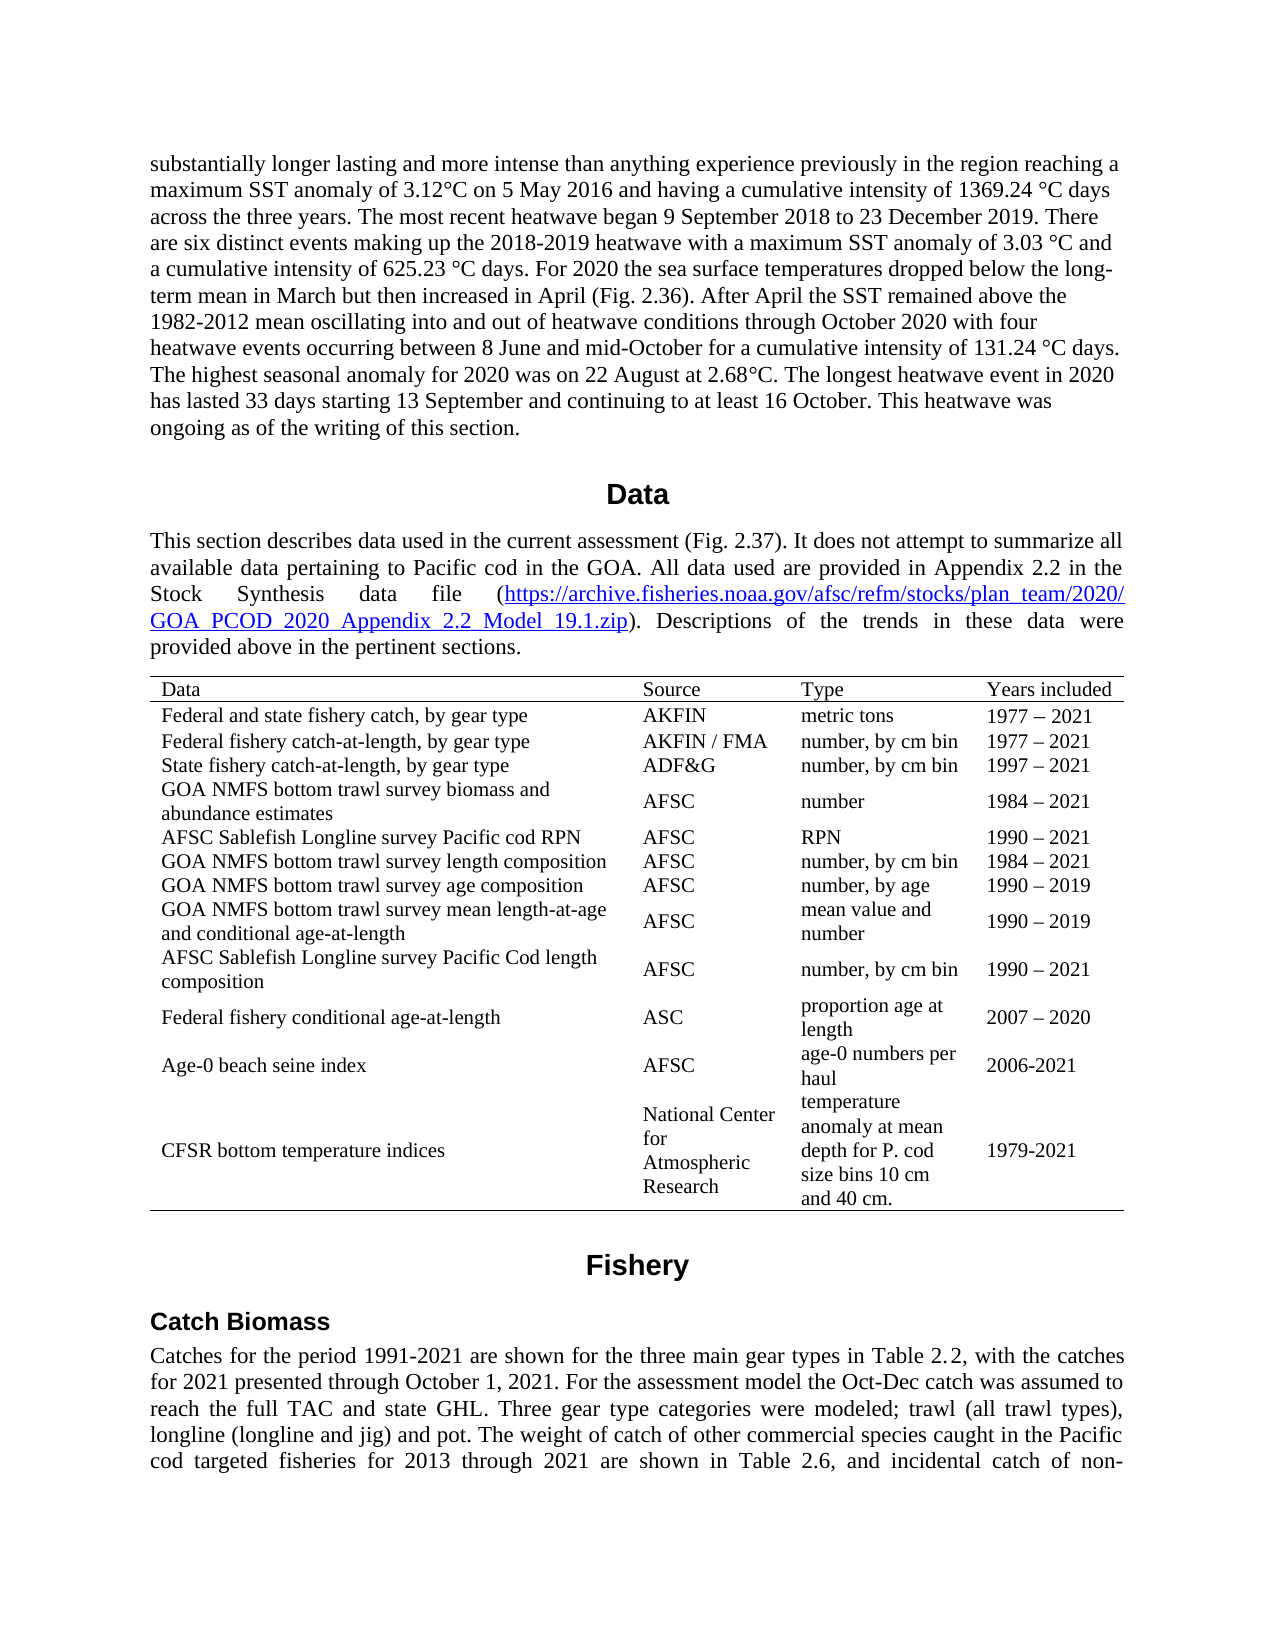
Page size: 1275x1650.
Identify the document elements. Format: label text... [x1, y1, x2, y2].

table_cell GOA NMFS bottom trawl survey mean length-at-age and conditional age-at-length [150, 897, 631, 945]
table_cell number, by cm bin [790, 753, 975, 777]
table_header Type [790, 677, 975, 701]
table_cell temperature anomaly at mean depth for P. cod size bins 10 cm and 40 cm. [790, 1090, 975, 1210]
subtitle Data [150, 477, 1125, 511]
table_cell AFSC [631, 849, 789, 873]
table_cell AFSC [631, 1041, 789, 1089]
subtitle Catch Biomass [150, 1307, 1125, 1336]
table_cell number, by cm bin [790, 849, 975, 873]
table_cell Federal fishery conditional age-at-length [150, 993, 631, 1041]
table_cell 1990 – 2021 [975, 945, 1124, 993]
table_cell 1979-2021 [975, 1090, 1124, 1210]
table_cell AFSC Sablefish Longline survey Pacific cod RPN [150, 825, 631, 849]
table_cell 2006-2021 [975, 1041, 1124, 1089]
table_cell GOA NMFS bottom trawl survey age composition [150, 873, 631, 897]
table_cell AFSC [631, 945, 789, 993]
table_cell AKFIN [631, 702, 789, 728]
table_header Source [631, 677, 789, 701]
table_cell AFSC [631, 897, 789, 945]
table_cell mean value and number [790, 897, 975, 945]
table_cell metric tons [790, 702, 975, 728]
text This section describes data used in the current assessment (Fig. 2.37). It does not attempt to summarize all available data pertaining to Pacific cod in the GOA. All data used are provided in Appendix 2.2 in the Stock Synthesis data file (https://archive.fisheries.noaa.gov/afsc/refm/stocks/plan_team/2020/GOA_PCOD_2020_Appendix_2.2_Model_19.1.zip). Descriptions of the trends in these data were provided above in the pertinent sections. [150, 528, 1125, 659]
table_cell 1990 – 2021 [975, 825, 1124, 849]
table_cell AFSC Sablefish Longline survey Pacific Cod length composition [150, 945, 631, 993]
table_cell AFSC [631, 777, 789, 825]
table_cell ADF&G [631, 753, 789, 777]
table_cell 2007 – 2020 [975, 993, 1124, 1041]
table_cell number, by age [790, 873, 975, 897]
table_cell Federal and state fishery catch, by gear type [150, 702, 631, 728]
table_cell GOA NMFS bottom trawl survey biomass and abundance estimates [150, 777, 631, 825]
table_header Years included [975, 677, 1124, 701]
table_cell ASC [631, 993, 789, 1041]
table_cell CFSR bottom temperature indices [150, 1090, 631, 1210]
table_cell 1984 – 2021 [975, 849, 1124, 873]
table_cell 1977 – 2021 [975, 702, 1124, 728]
table_cell State fishery catch-at-length, by gear type [150, 753, 631, 777]
table_header Data [150, 677, 631, 701]
table_cell age-0 numbers per haul [790, 1041, 975, 1089]
table_cell RPN [790, 825, 975, 849]
table_cell proportion age at length [790, 993, 975, 1041]
table_cell 1990 – 2019 [975, 873, 1124, 897]
table_cell Federal fishery catch-at-length, by gear type [150, 729, 631, 753]
table_cell 1977 – 2021 [975, 729, 1124, 753]
table_cell number, by cm bin [790, 945, 975, 993]
table_cell AKFIN / FMA [631, 729, 789, 753]
table_cell number [790, 777, 975, 825]
table_cell 1984 – 2021 [975, 777, 1124, 825]
table_cell GOA NMFS bottom trawl survey length composition [150, 849, 631, 873]
table_cell National Center for Atmospheric Research [631, 1090, 789, 1210]
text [150, 1342, 1125, 1474]
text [150, 150, 1125, 440]
table_cell number, by cm bin [790, 729, 975, 753]
table_cell AFSC [631, 873, 789, 897]
subtitle Fishery [150, 1248, 1125, 1282]
table_cell 1990 – 2019 [975, 897, 1124, 945]
table_cell 1997 – 2021 [975, 753, 1124, 777]
table_cell Age-0 beach seine index [150, 1041, 631, 1089]
table_cell AFSC [631, 825, 789, 849]
